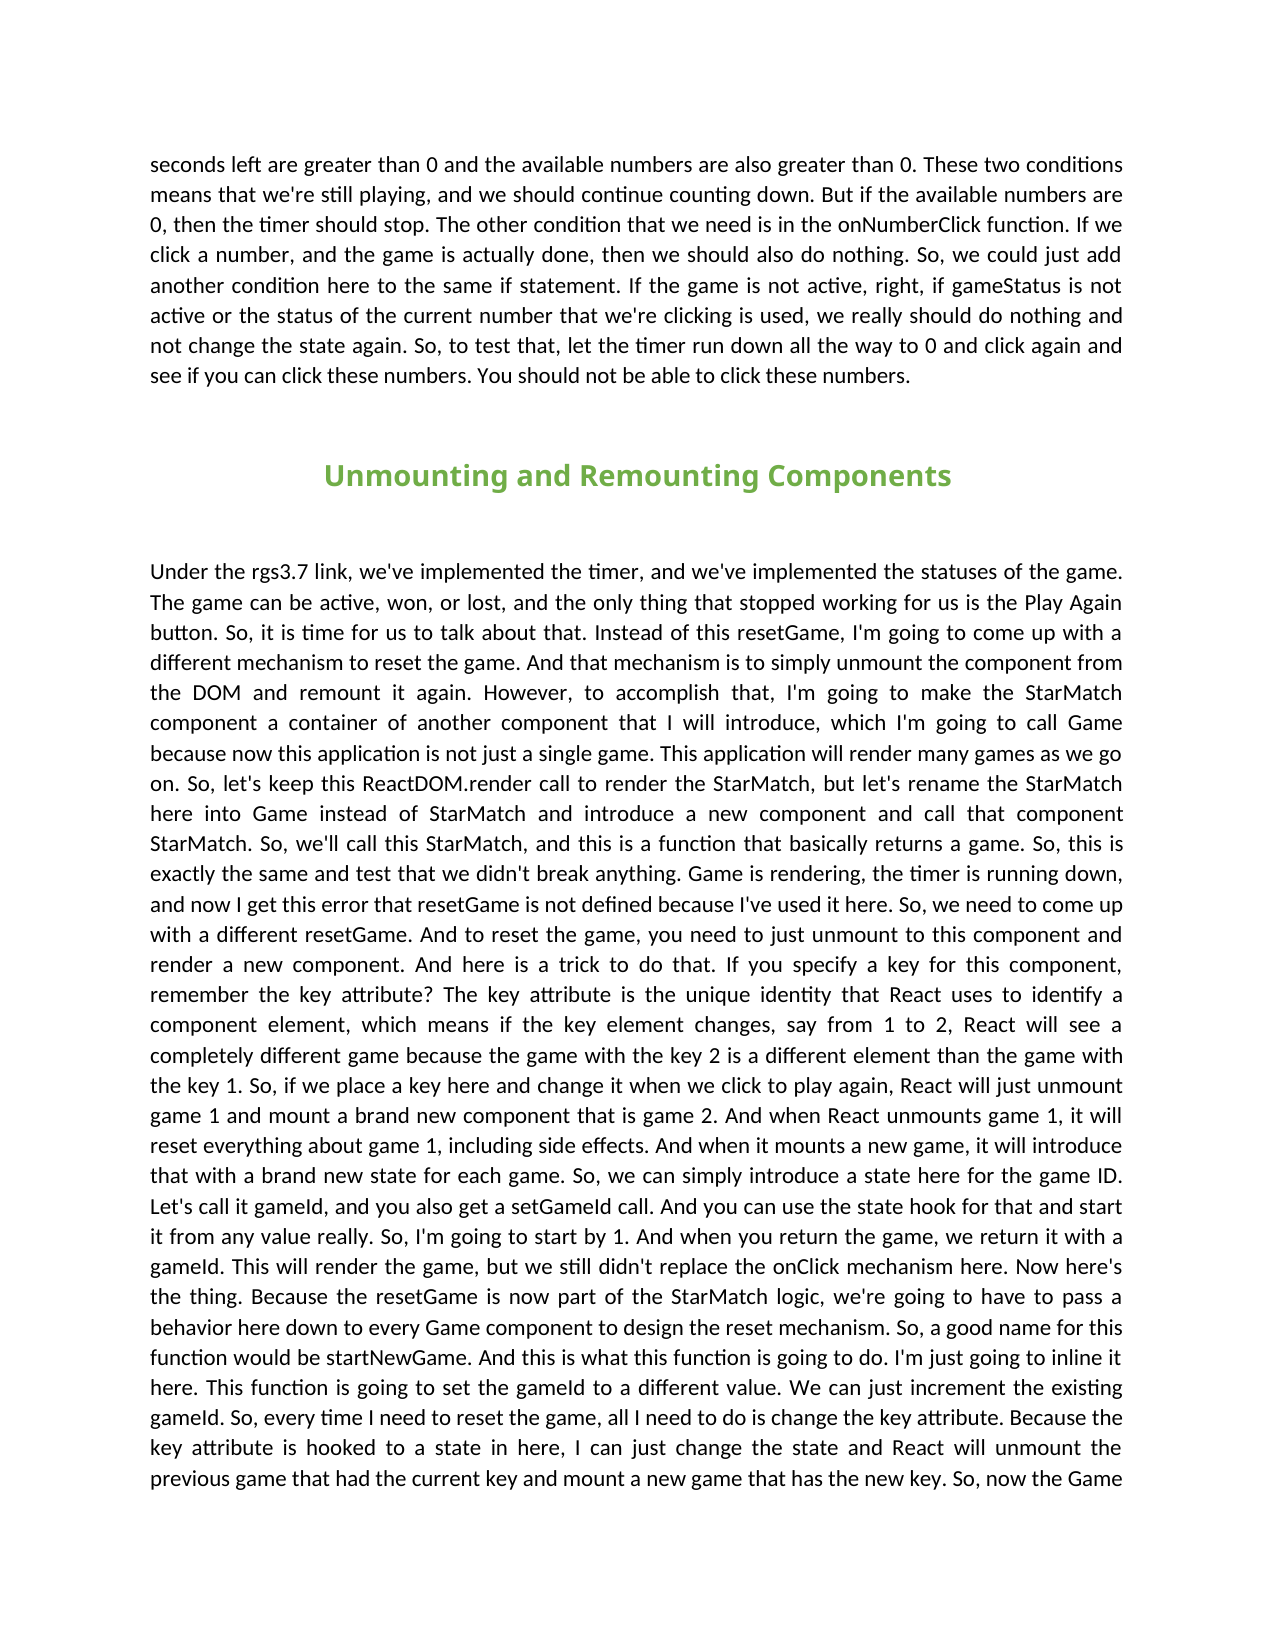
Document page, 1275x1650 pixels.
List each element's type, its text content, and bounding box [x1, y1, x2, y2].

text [150, 557, 1125, 1492]
subtitle Unmounting and Remounting Components [150, 455, 1125, 495]
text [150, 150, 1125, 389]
